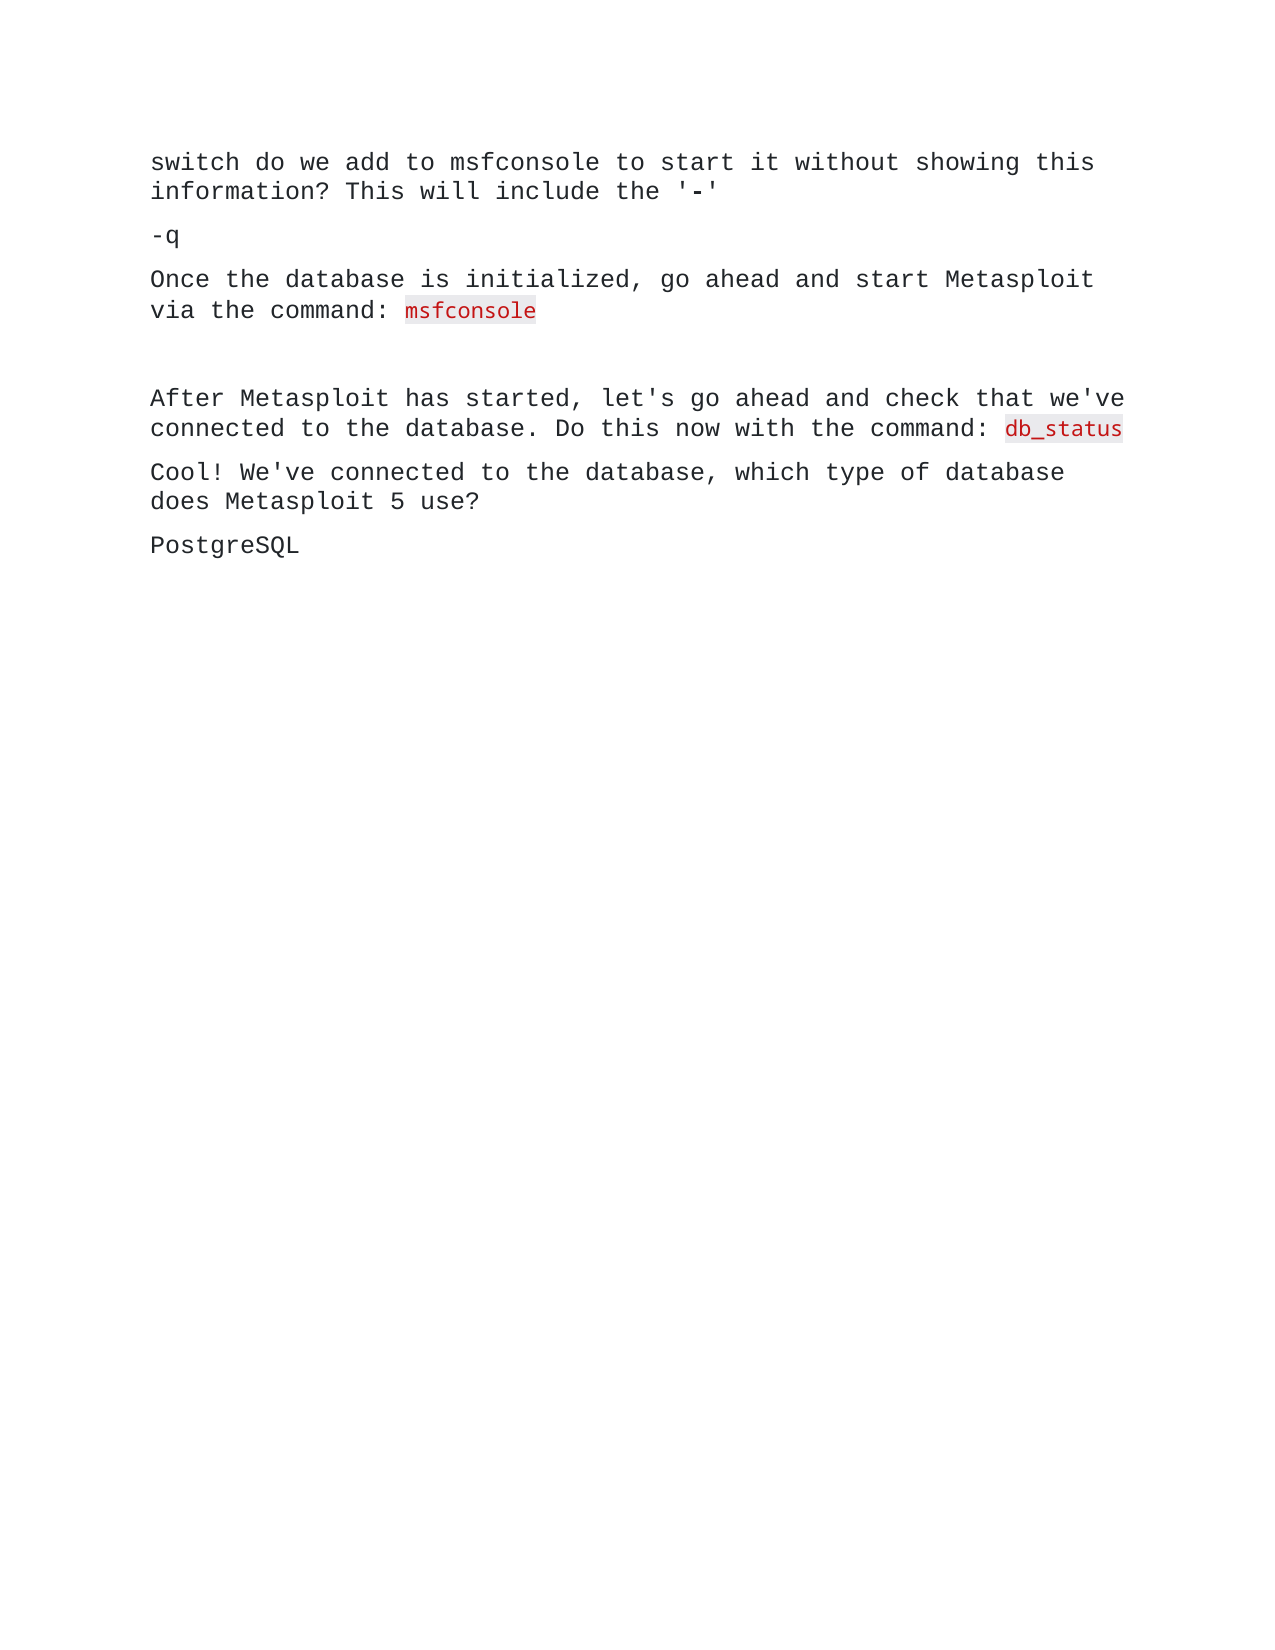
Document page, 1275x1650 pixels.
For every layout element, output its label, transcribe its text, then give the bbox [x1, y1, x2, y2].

text Cool! We've connected to the database, which type of database does Metasploit 5 use? [150, 460, 1125, 517]
text After Metasploit has started, let's go ahead and check that we've connected to the database. Do this now with the command: db_status [150, 385, 1125, 444]
text -q [150, 222, 1125, 251]
text Once the database is initialized, go ahead and start Metasploit via the command: msfconsole [150, 266, 1125, 326]
text PostgreSQL [150, 532, 1125, 561]
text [150, 150, 1125, 207]
